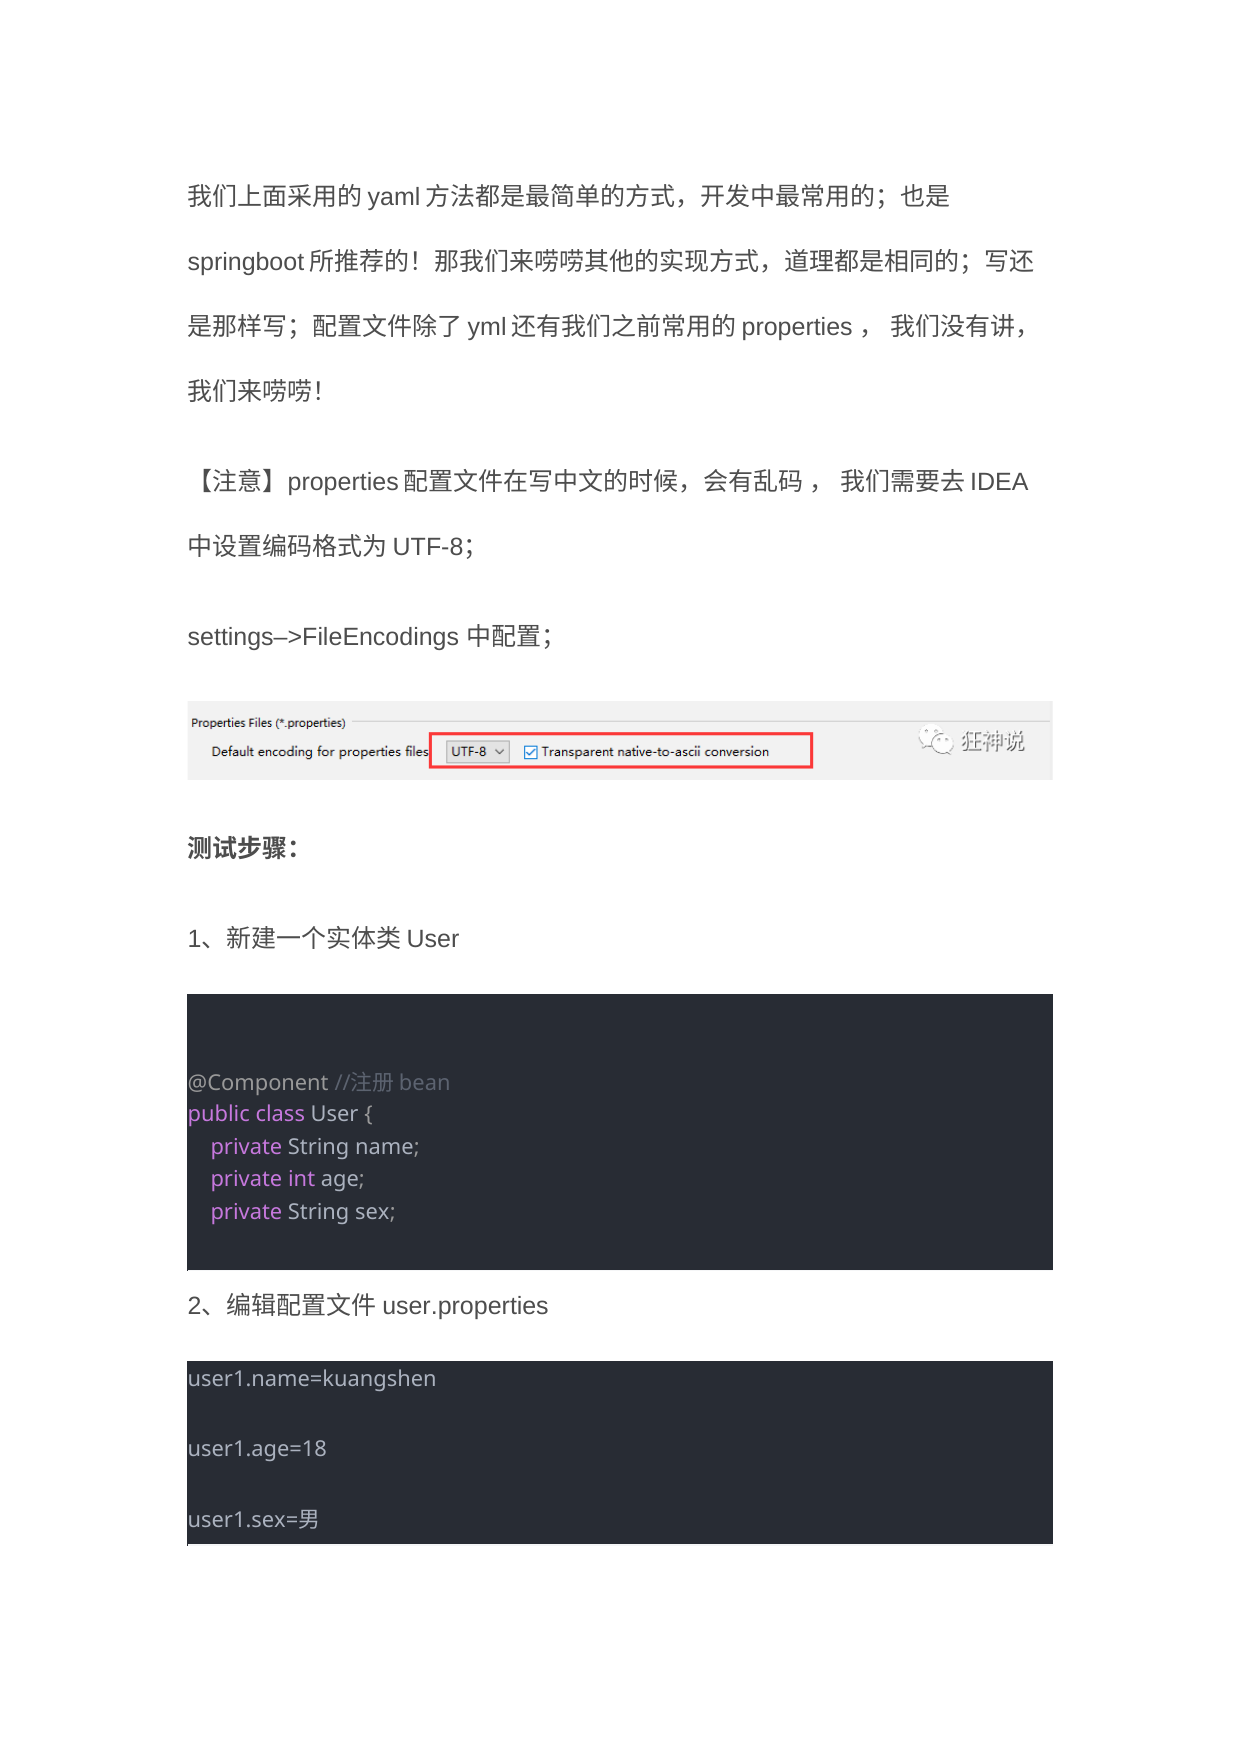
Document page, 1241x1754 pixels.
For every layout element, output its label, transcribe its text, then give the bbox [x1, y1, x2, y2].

text settings–>FileEncodings 中配置； [187, 602, 1053, 667]
text 我们上面采用的yaml方法都是最简单的方式，开发中最常用的；也是springboot所推荐的！那我们来唠唠其他的实现方式，道理都是相同的；写还是那样写；配置文件除了yml还有我们之前常用的properties ， 我们没有讲，我们来唠唠！ [187, 162, 1053, 422]
text 【注意】properties配置文件在写中文的时候，会有乱码 ， 我们需要去IDEA中设置编码格式为UTF-8； [187, 447, 1053, 577]
text 1、新建一个实体类User [187, 904, 1053, 969]
text user1.sex=男 [187, 1501, 1053, 1546]
text public class User { [187, 1097, 1053, 1129]
text @Component //注册bean [187, 1064, 1053, 1097]
picture [187, 701, 1053, 780]
text private int age; [187, 1162, 1053, 1194]
text user1.age=18 [187, 1431, 1053, 1464]
text private String name; [187, 1129, 1053, 1162]
text private String sex; [187, 1194, 1053, 1227]
text 测试步骤： [187, 814, 1053, 879]
text 2、编辑配置文件 user.properties [187, 1271, 1053, 1336]
text user1.name=kuangshen [187, 1361, 1053, 1394]
